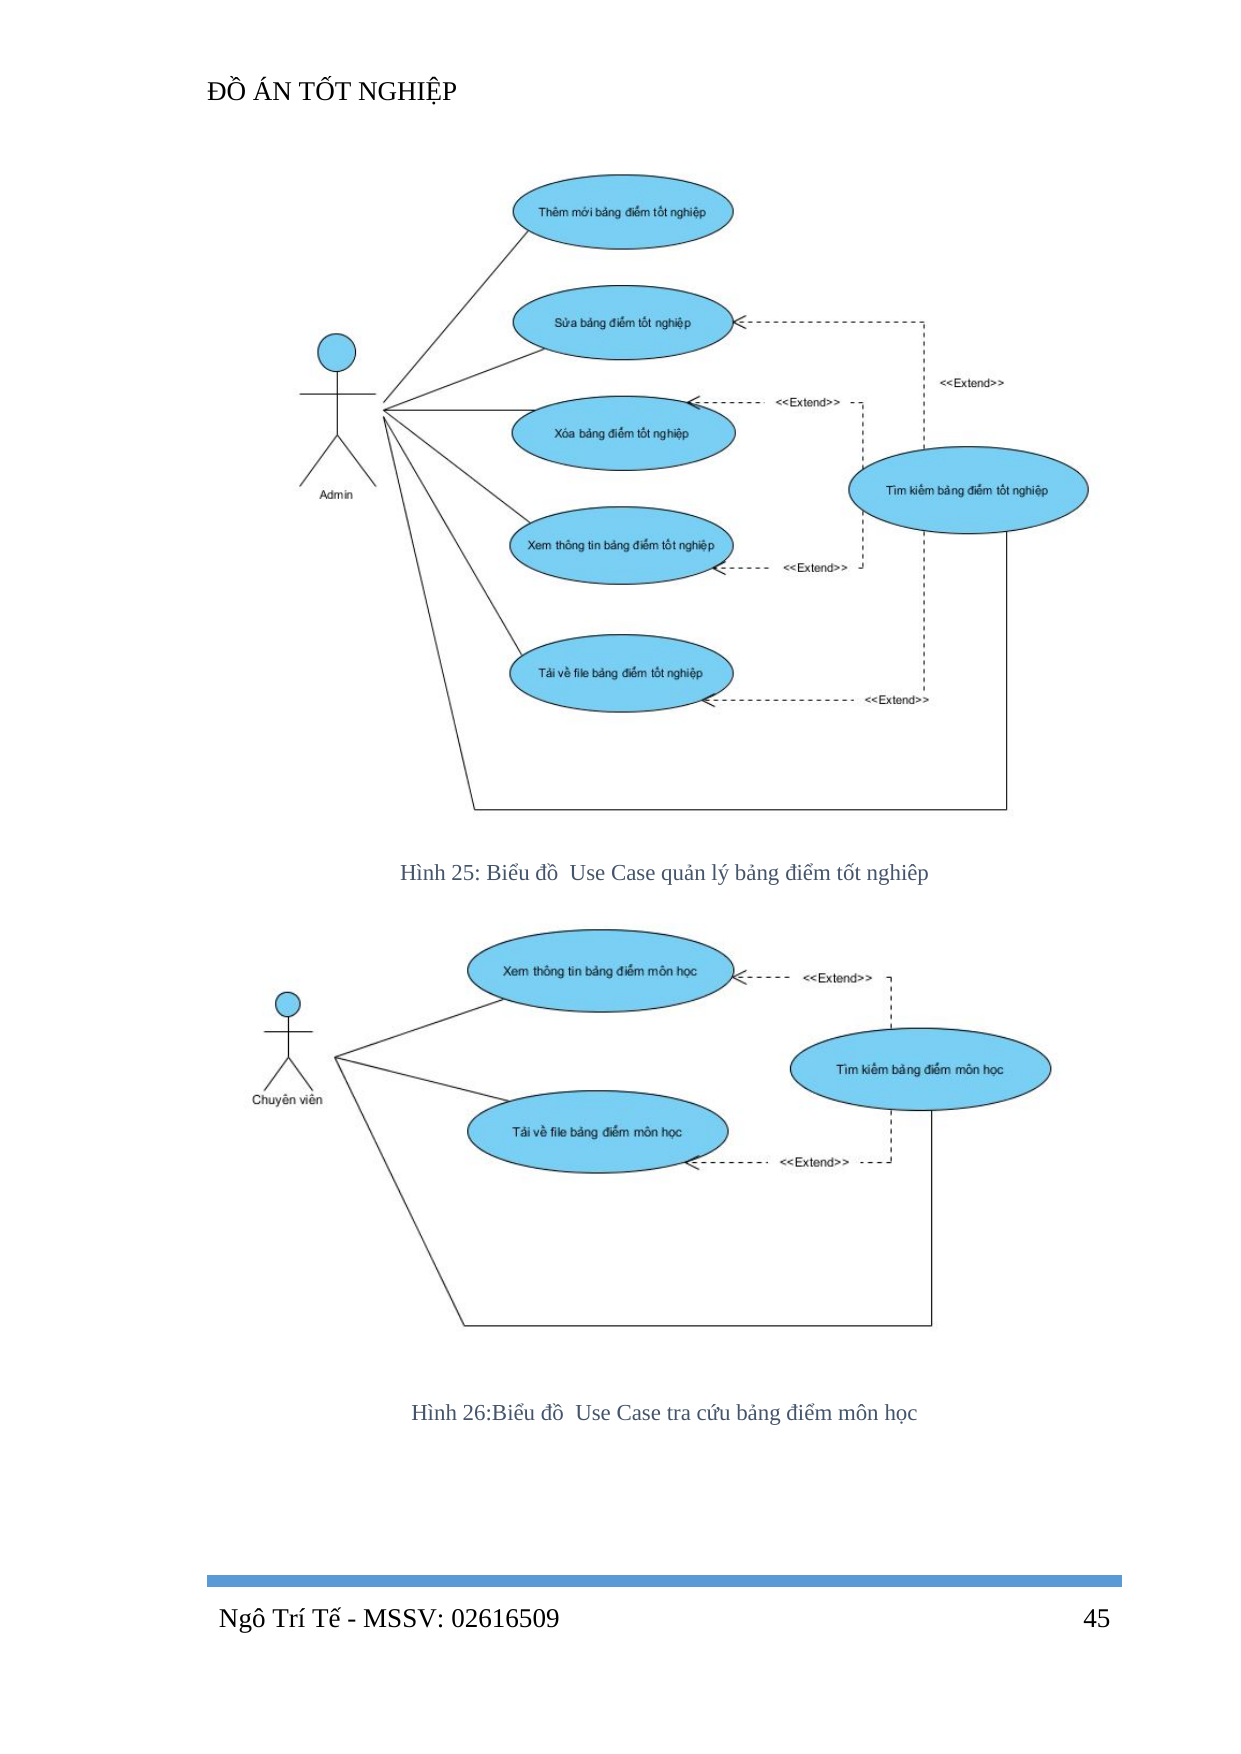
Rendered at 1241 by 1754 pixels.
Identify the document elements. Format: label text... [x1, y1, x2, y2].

text Hình 26:Biểu đồ Use Case tra cứu bảng điểm môn học [207, 1399, 1122, 1425]
picture [207, 139, 1122, 834]
picture [207, 905, 1122, 1374]
text Hình 25: Biểu đồ Use Case quản lý bảng điểm tốt nghiêp [207, 859, 1122, 885]
